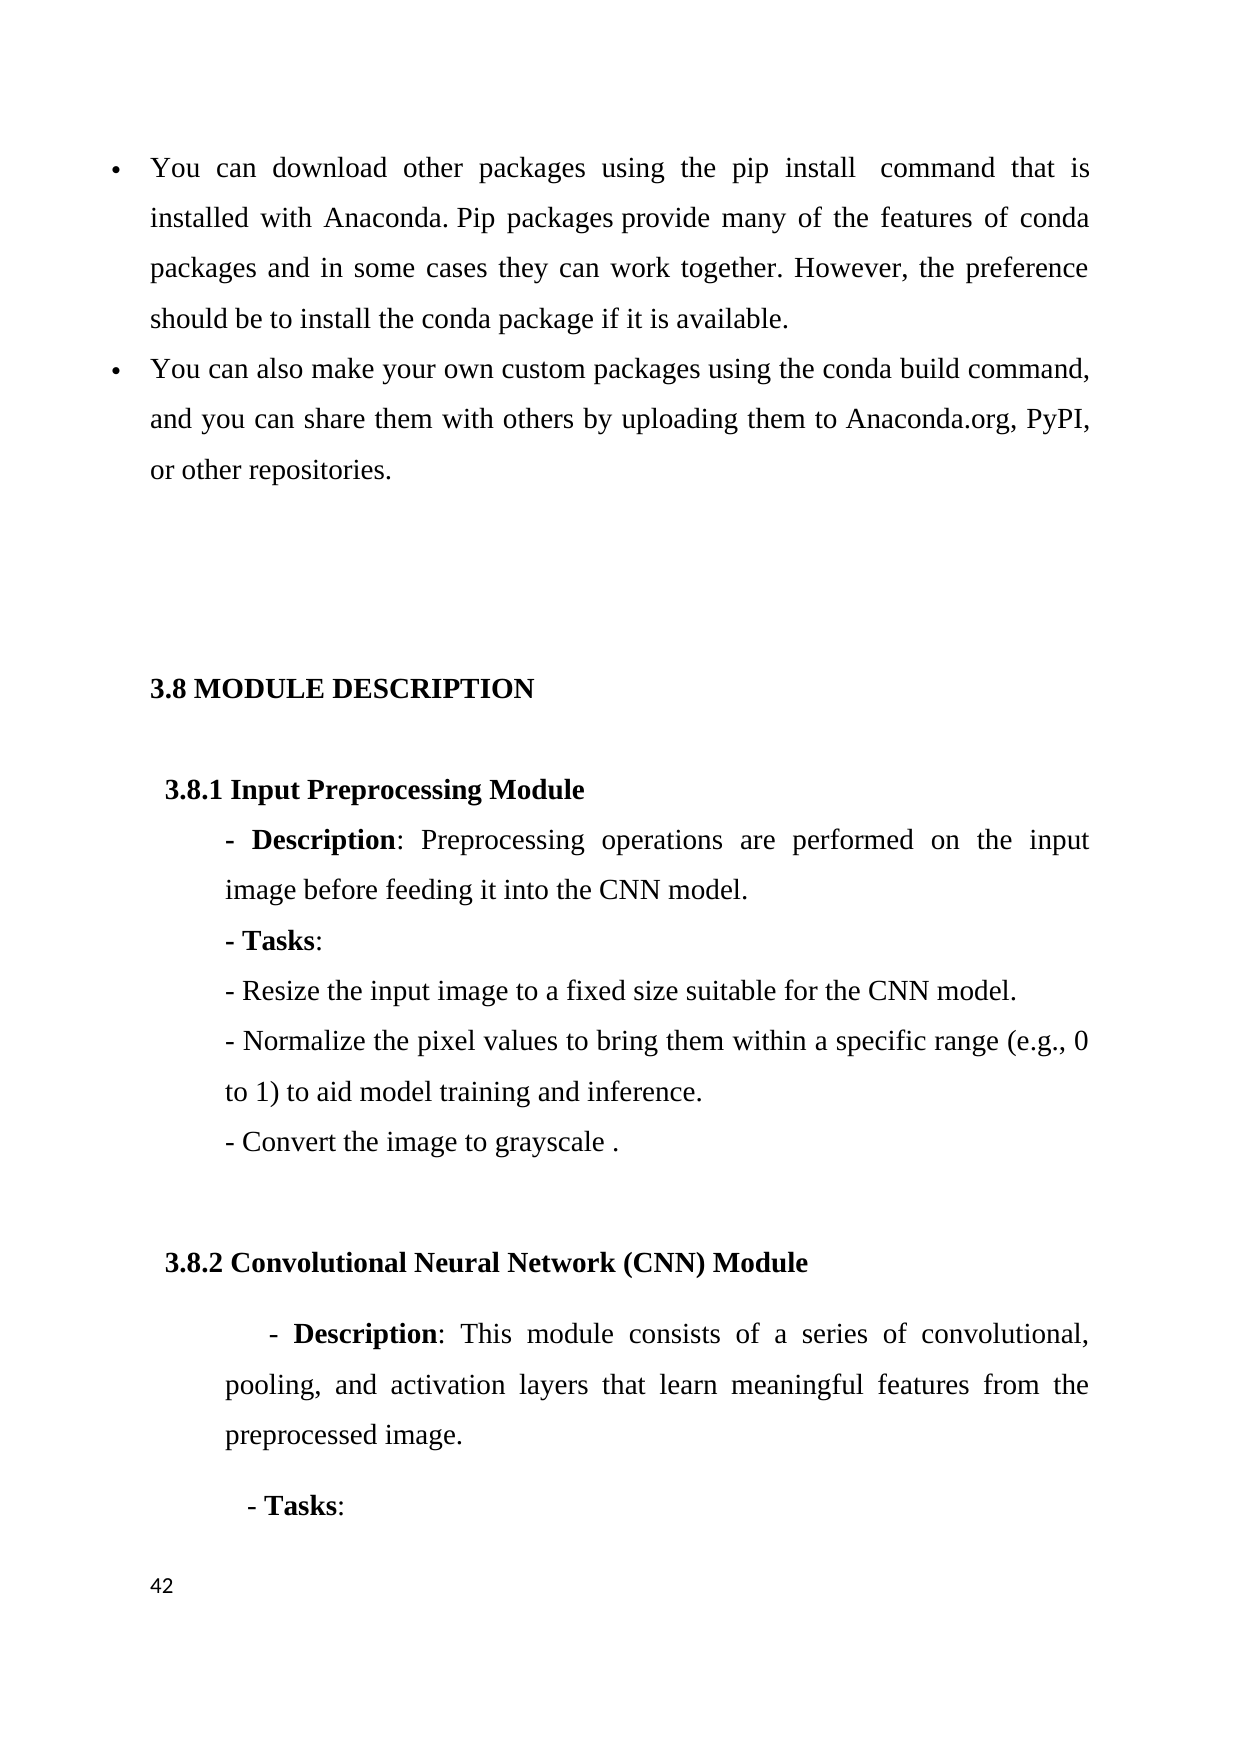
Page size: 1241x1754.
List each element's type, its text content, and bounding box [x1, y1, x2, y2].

list You can also make your own custom packages using the conda build command, and you can share them with others by uploading them to Anaconda.org, PyPI, or other repositories. [112, 351, 1090, 485]
text - Description: This module consists of a series of convolutional, pooling, and activation layers that learn meaningful features from the preprocessed image. [225, 1317, 1090, 1451]
text - Description: Preprocessing operations are performed on the input image before feeding it into the CNN model. [225, 822, 1090, 906]
list You can download other packages using the pip install command that is installed with Anaconda. Pip packages provide many of the features of conda packages and in some cases they can work together. However, the preference should be to install the conda package if it is available. [112, 150, 1090, 334]
text 3.8.2 Convolutional Neural Network (CNN) Module [150, 1246, 1090, 1279]
text 3.8.1 Input Preprocessing Module [150, 772, 1090, 805]
text - Tasks: [225, 1488, 1090, 1522]
list - Normalize the pixel values to bring them within a specific range (e.g., 0 to 1) to aid model training and inference. [225, 1023, 1090, 1107]
text 3.8 MODULE DESCRIPTION [150, 671, 1090, 705]
list - Resize the input image to a fixed size suitable for the CNN model. [225, 973, 1090, 1007]
text - Tasks: [150, 923, 1090, 956]
list - Convert the image to grayscale . [225, 1124, 1090, 1158]
